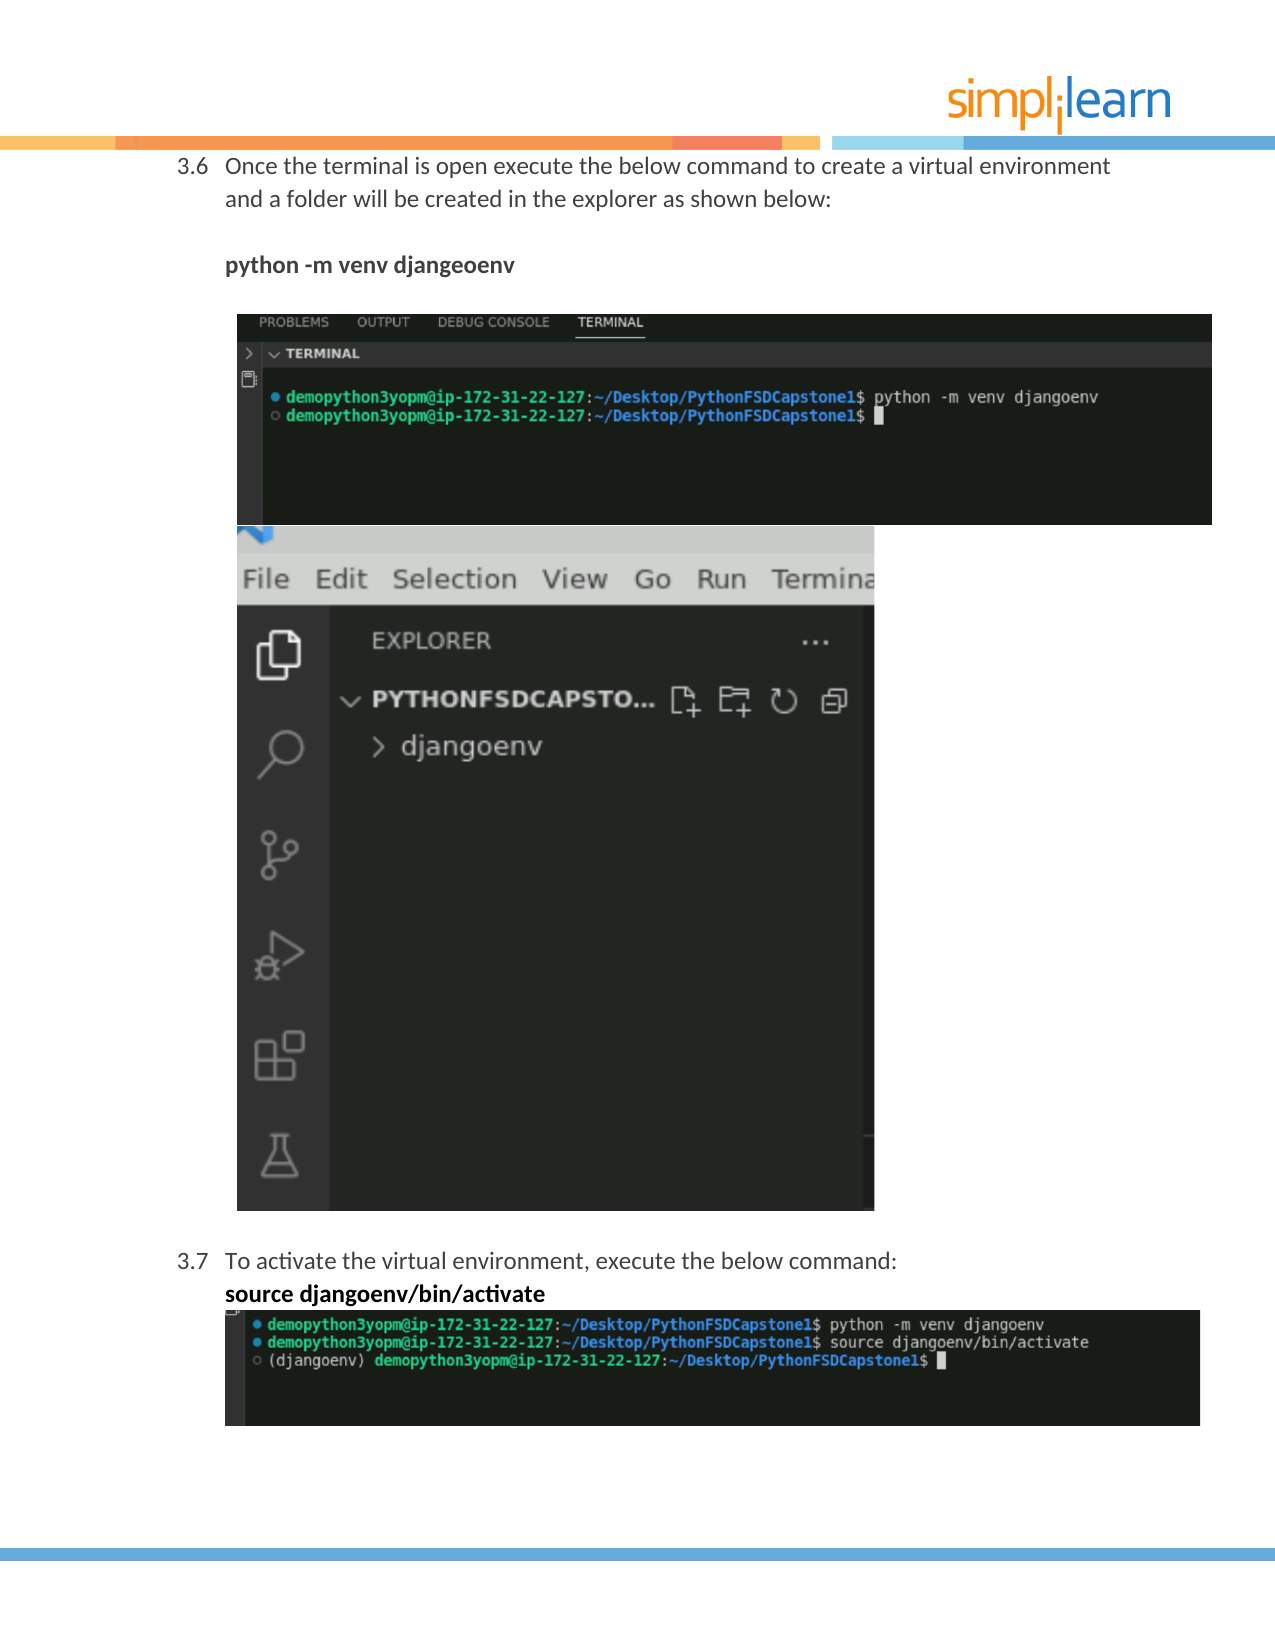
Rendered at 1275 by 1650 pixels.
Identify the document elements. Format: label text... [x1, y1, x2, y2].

picture [0, 1548, 1275, 1562]
text python -m venv djangeoenv [225, 249, 1125, 279]
picture [237, 526, 875, 1211]
list Once the terminal is open execute the below command to create a virtual environment and a folder will be created in the explorer as shown below: [177, 150, 1125, 213]
picture [225, 1310, 1200, 1426]
picture [237, 314, 1212, 525]
picture [0, 76, 1275, 150]
